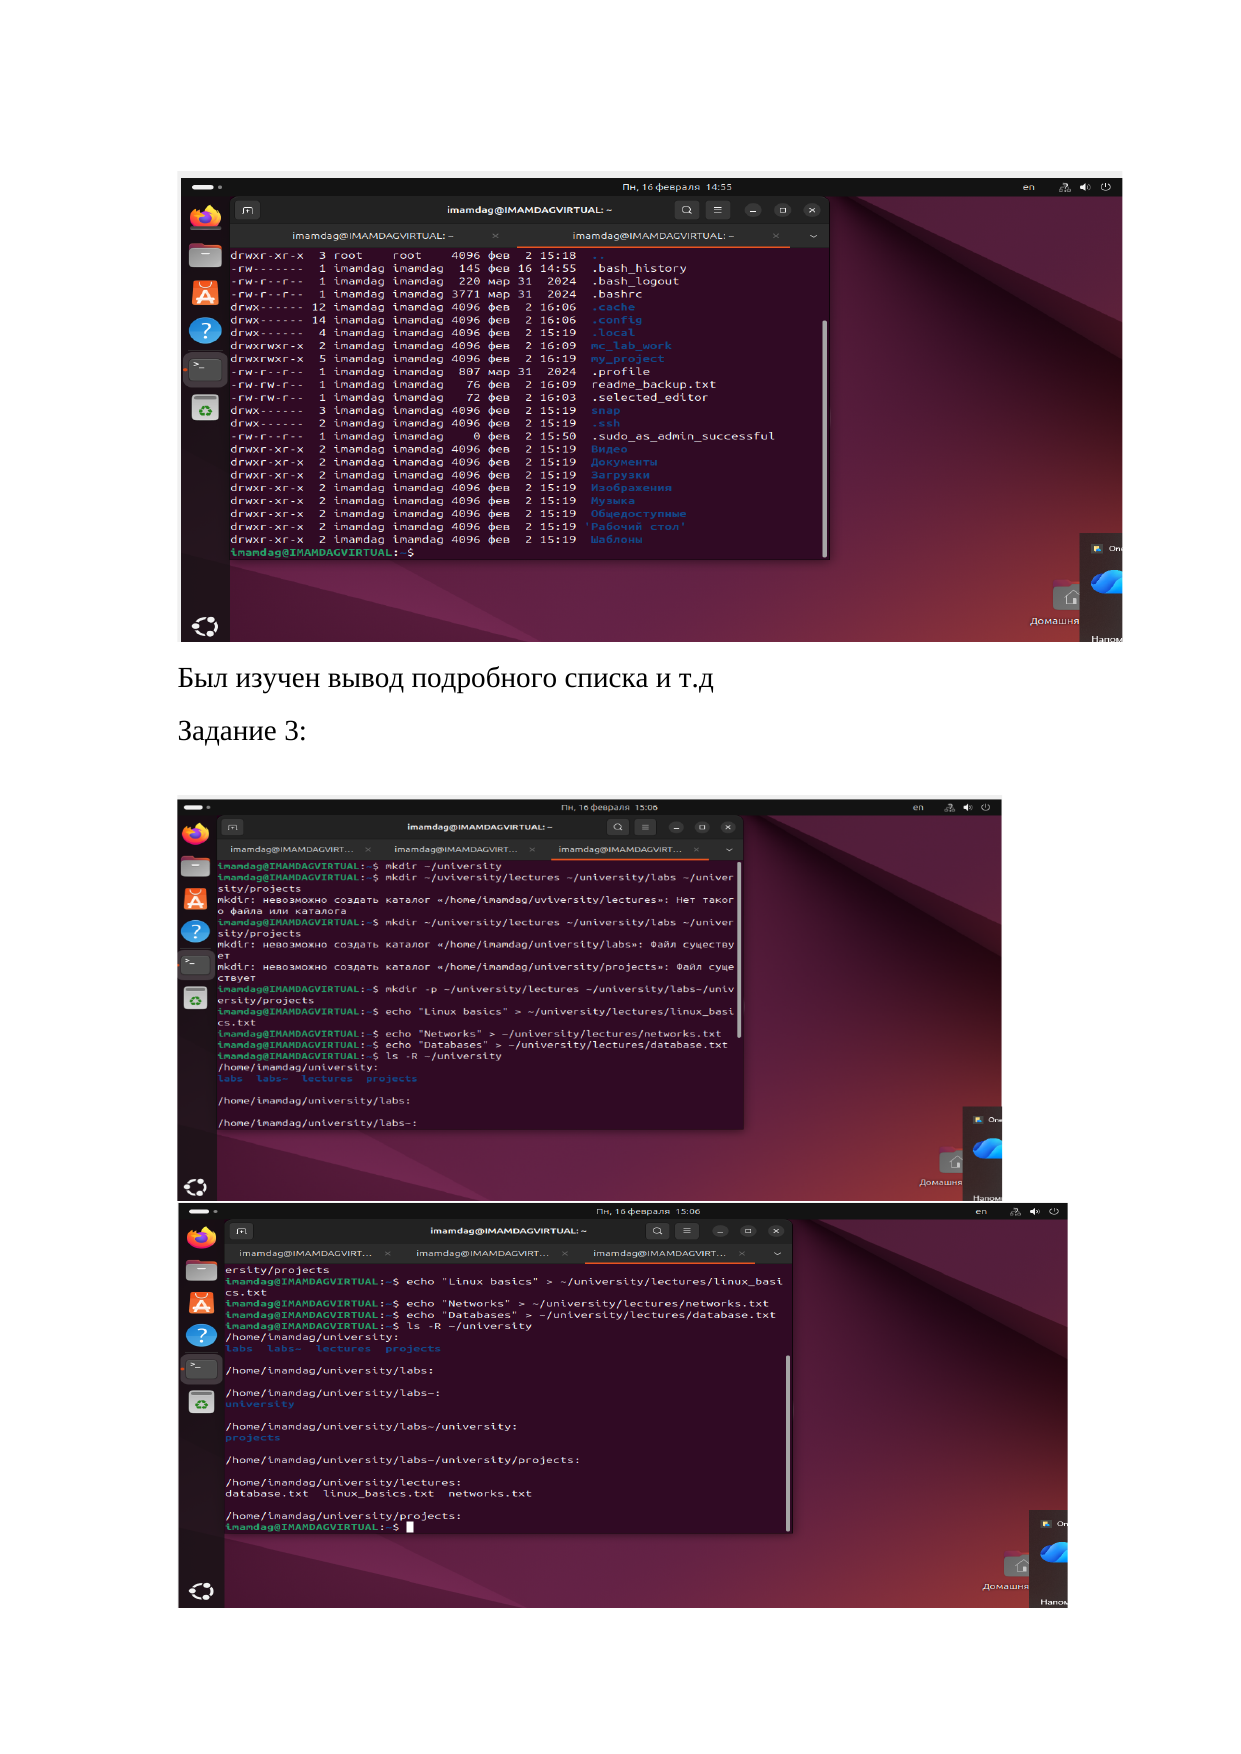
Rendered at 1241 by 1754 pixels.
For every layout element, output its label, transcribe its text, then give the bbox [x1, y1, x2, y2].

picture [177, 171, 1123, 642]
text Был изучен вывод подробного списка и т.д [177, 660, 1152, 694]
picture [177, 795, 1003, 1201]
picture [177, 1202, 1068, 1608]
text Задание 3: [177, 713, 1152, 777]
